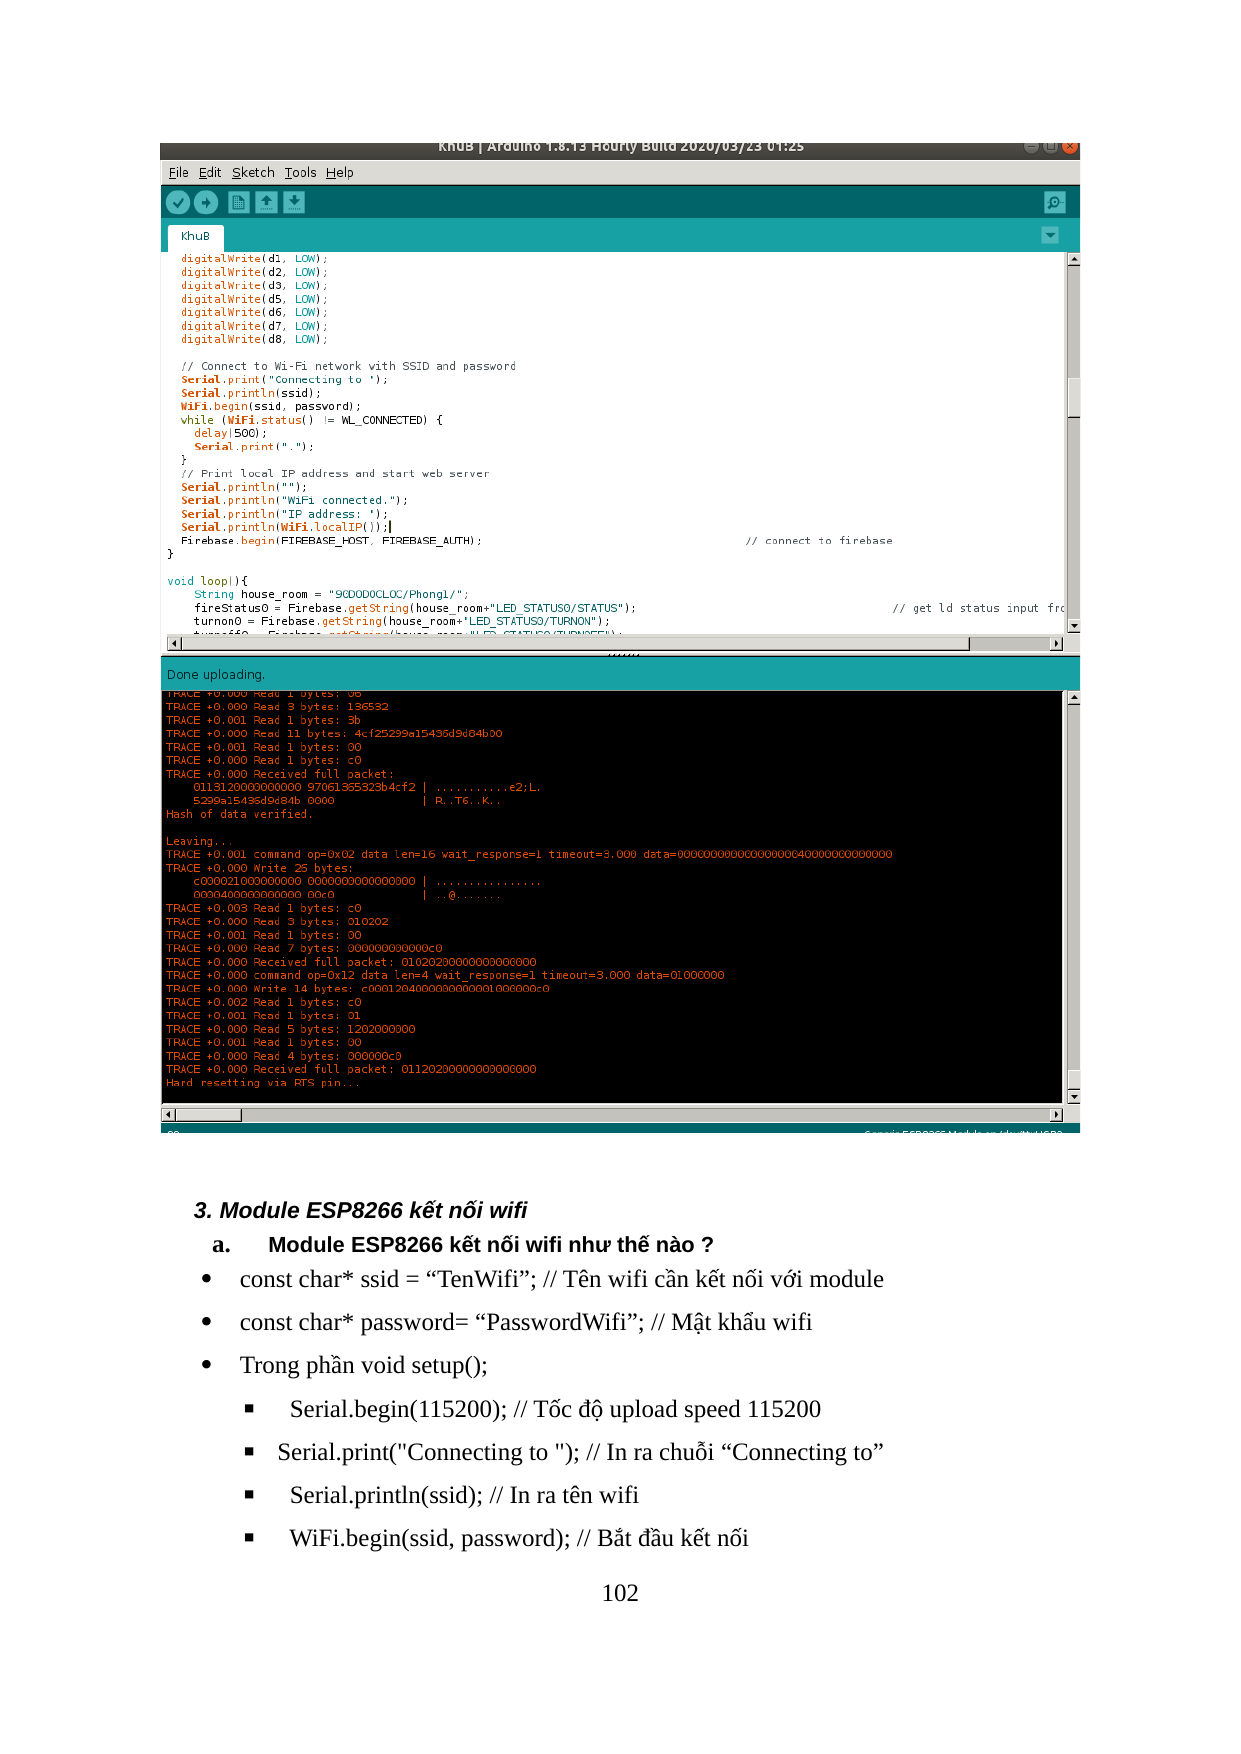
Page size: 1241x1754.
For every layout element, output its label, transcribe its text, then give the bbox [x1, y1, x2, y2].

list const char* ssid = “TenWifi”; // Tên wifi cần kết nối với module [202, 1264, 1122, 1293]
list Serial.println(ssid); // In ra tên wifi [239, 1480, 1122, 1509]
list Serial.begin(115200); // Tốc độ upload speed 115200 [239, 1394, 1122, 1422]
list Serial.print("Connecting to "); // In ra chuỗi “Connecting to” [239, 1437, 1122, 1466]
list const char* password= “PasswordWifi”; // Mật khẩu wifi [202, 1307, 1122, 1336]
picture [160, 143, 1081, 1133]
list WiFi.begin(ssid, password); // Bắt đầu kết nối [239, 1523, 1122, 1552]
subtitle Module ESP8266 kết nối wifi [156, 1197, 1122, 1223]
subtitle Module ESP8266 kết nối wifi như thế nào ? [156, 1229, 1122, 1258]
list Trong phần void setup(); [202, 1351, 1122, 1379]
